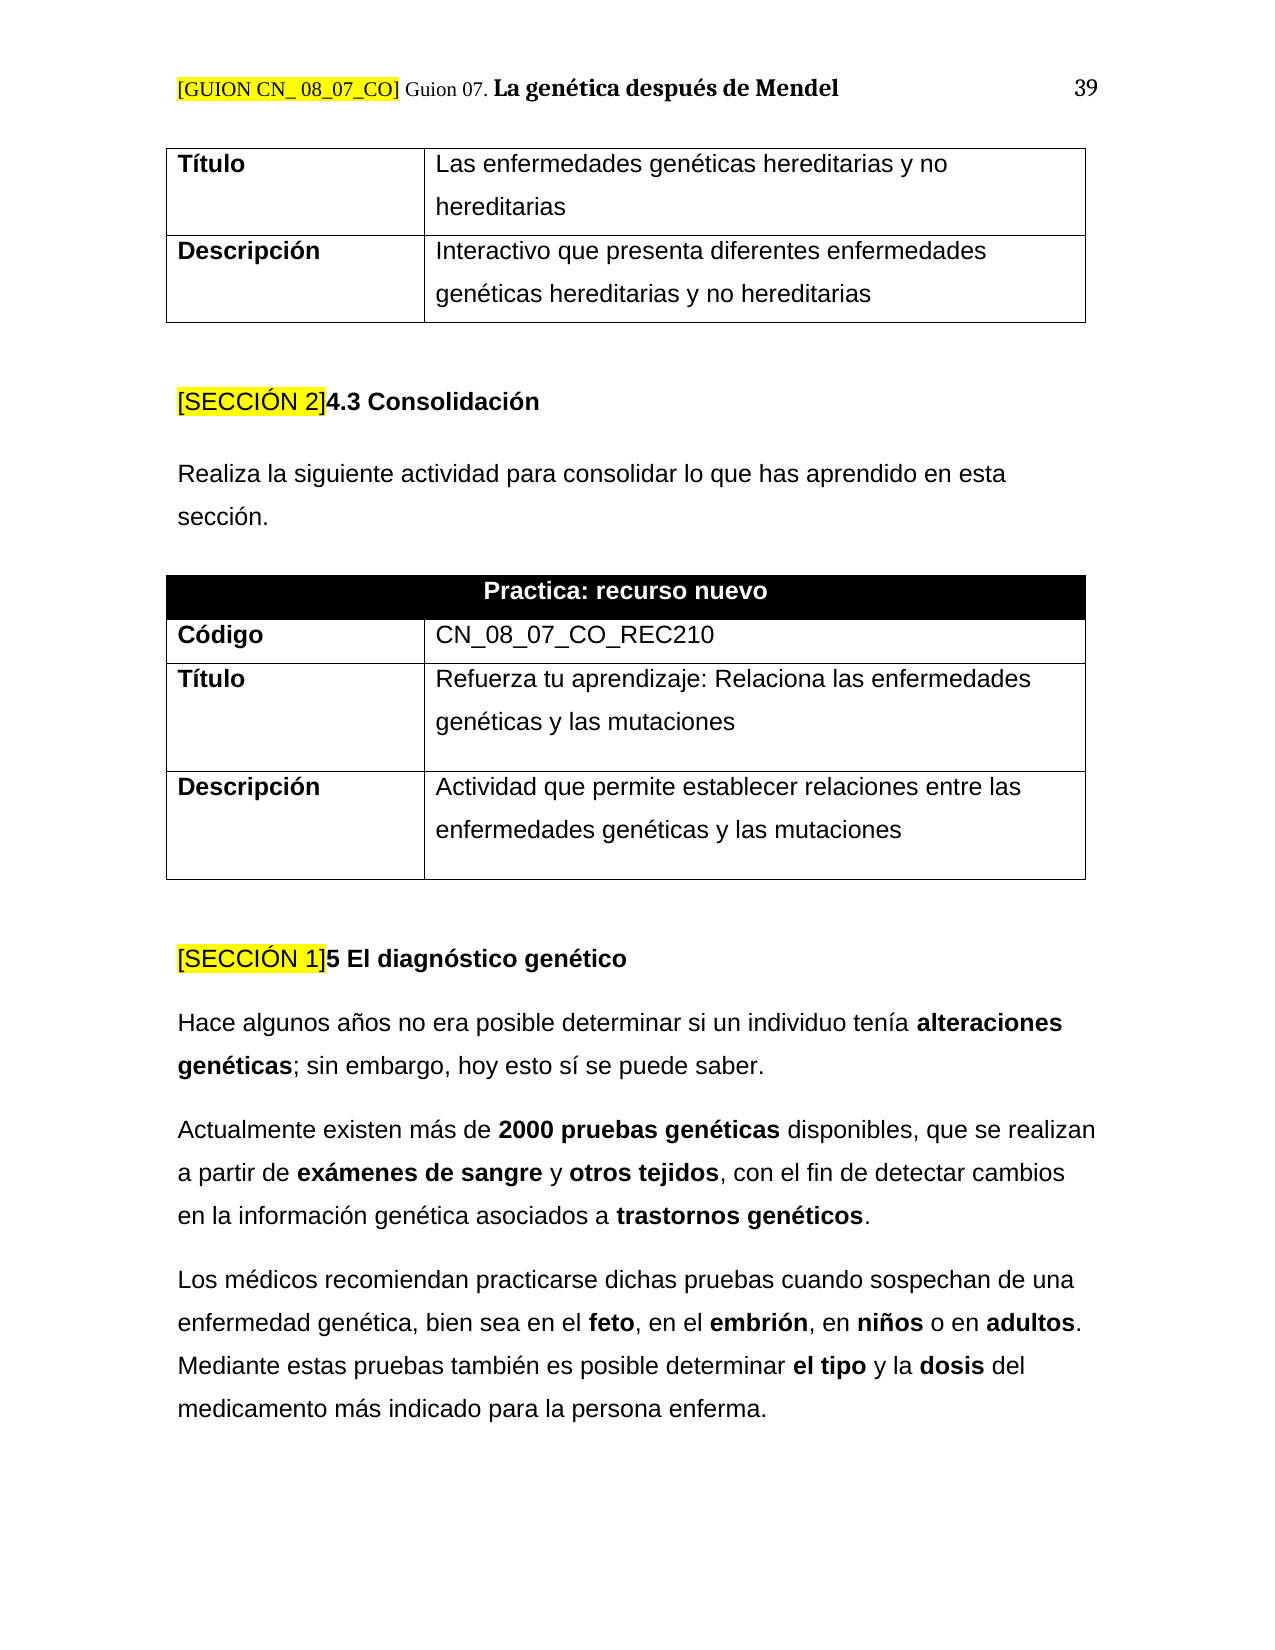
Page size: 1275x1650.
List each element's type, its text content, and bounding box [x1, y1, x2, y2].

table_cell Actividad que permite establecer relaciones entre las enfermedades genéticas y las mutaciones [425, 772, 1085, 879]
table_cell Descripción [167, 772, 424, 879]
table_cell Las enfermedades genéticas hereditarias y no hereditarias [425, 149, 1085, 235]
table_cell Código [167, 620, 424, 663]
text Los médicos recomiendan practicarse dichas pruebas cuando sospechan de una enfermedad genética, bien sea en el feto, en el embrión, en niños o en adultos. Mediante estas pruebas también es posible determinar el tipo y la dosis del medicamento más indicado para la persona enferma. [177, 1265, 1098, 1423]
table_cell Descripción [167, 236, 424, 322]
table_cell Refuerza tu aprendizaje: Relaciona las enfermedades genéticas y las mutaciones [425, 664, 1085, 771]
table_cell Título [167, 664, 424, 771]
text Actualmente existen más de 2000 pruebas genéticas disponibles, que se realizan a partir de exámenes de sangre y otros tejidos, con el fin de detectar cambios en la información genética asociados a trastornos genéticos. [177, 1115, 1098, 1230]
text Realiza la siguiente actividad para consolidar lo que has aprendido en esta sección. [177, 459, 1098, 531]
text [SECCIÓN 1]5 El diagnóstico genético [326, 944, 1098, 973]
text Hace algunos años no era posible determinar si un individuo tenía alteraciones genéticas; sin embargo, hoy esto sí se puede saber. [177, 1008, 1098, 1080]
table_cell Interactivo que presenta diferentes enfermedades genéticas hereditarias y no hereditarias [425, 236, 1085, 322]
table_cell Título [167, 149, 424, 235]
table_header Practica: recurso nuevo [167, 576, 1085, 619]
table_cell CN_08_07_CO_REC210 [425, 620, 1085, 663]
text [SECCIÓN 2]4.3 Consolidación [326, 387, 1098, 416]
